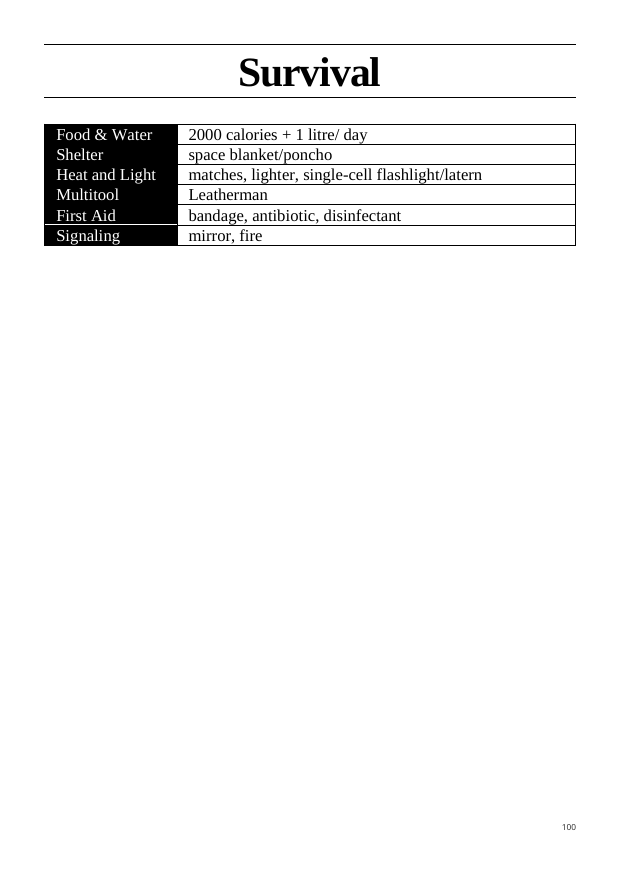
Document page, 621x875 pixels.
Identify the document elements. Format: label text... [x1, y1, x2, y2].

table_cell space blanket/poncho [178, 145, 575, 164]
table_cell mirror, fire [178, 226, 575, 245]
table_cell matches, lighter, single-cell flashlight/latern [178, 165, 575, 184]
table_cell Multitool [45, 185, 177, 204]
table_cell Heat and Light [45, 165, 177, 184]
table_cell Shelter [45, 145, 177, 164]
table_header Food & Water [45, 125, 177, 144]
table_cell Signaling [45, 226, 177, 245]
table_cell First Aid [45, 205, 177, 224]
table_header 2000 calories + 1 litre/ day [178, 125, 575, 144]
subtitle Survival [44, 45, 576, 97]
table_cell bandage, antibiotic, disinfectant [178, 205, 575, 224]
table_cell Leatherman [178, 185, 575, 204]
